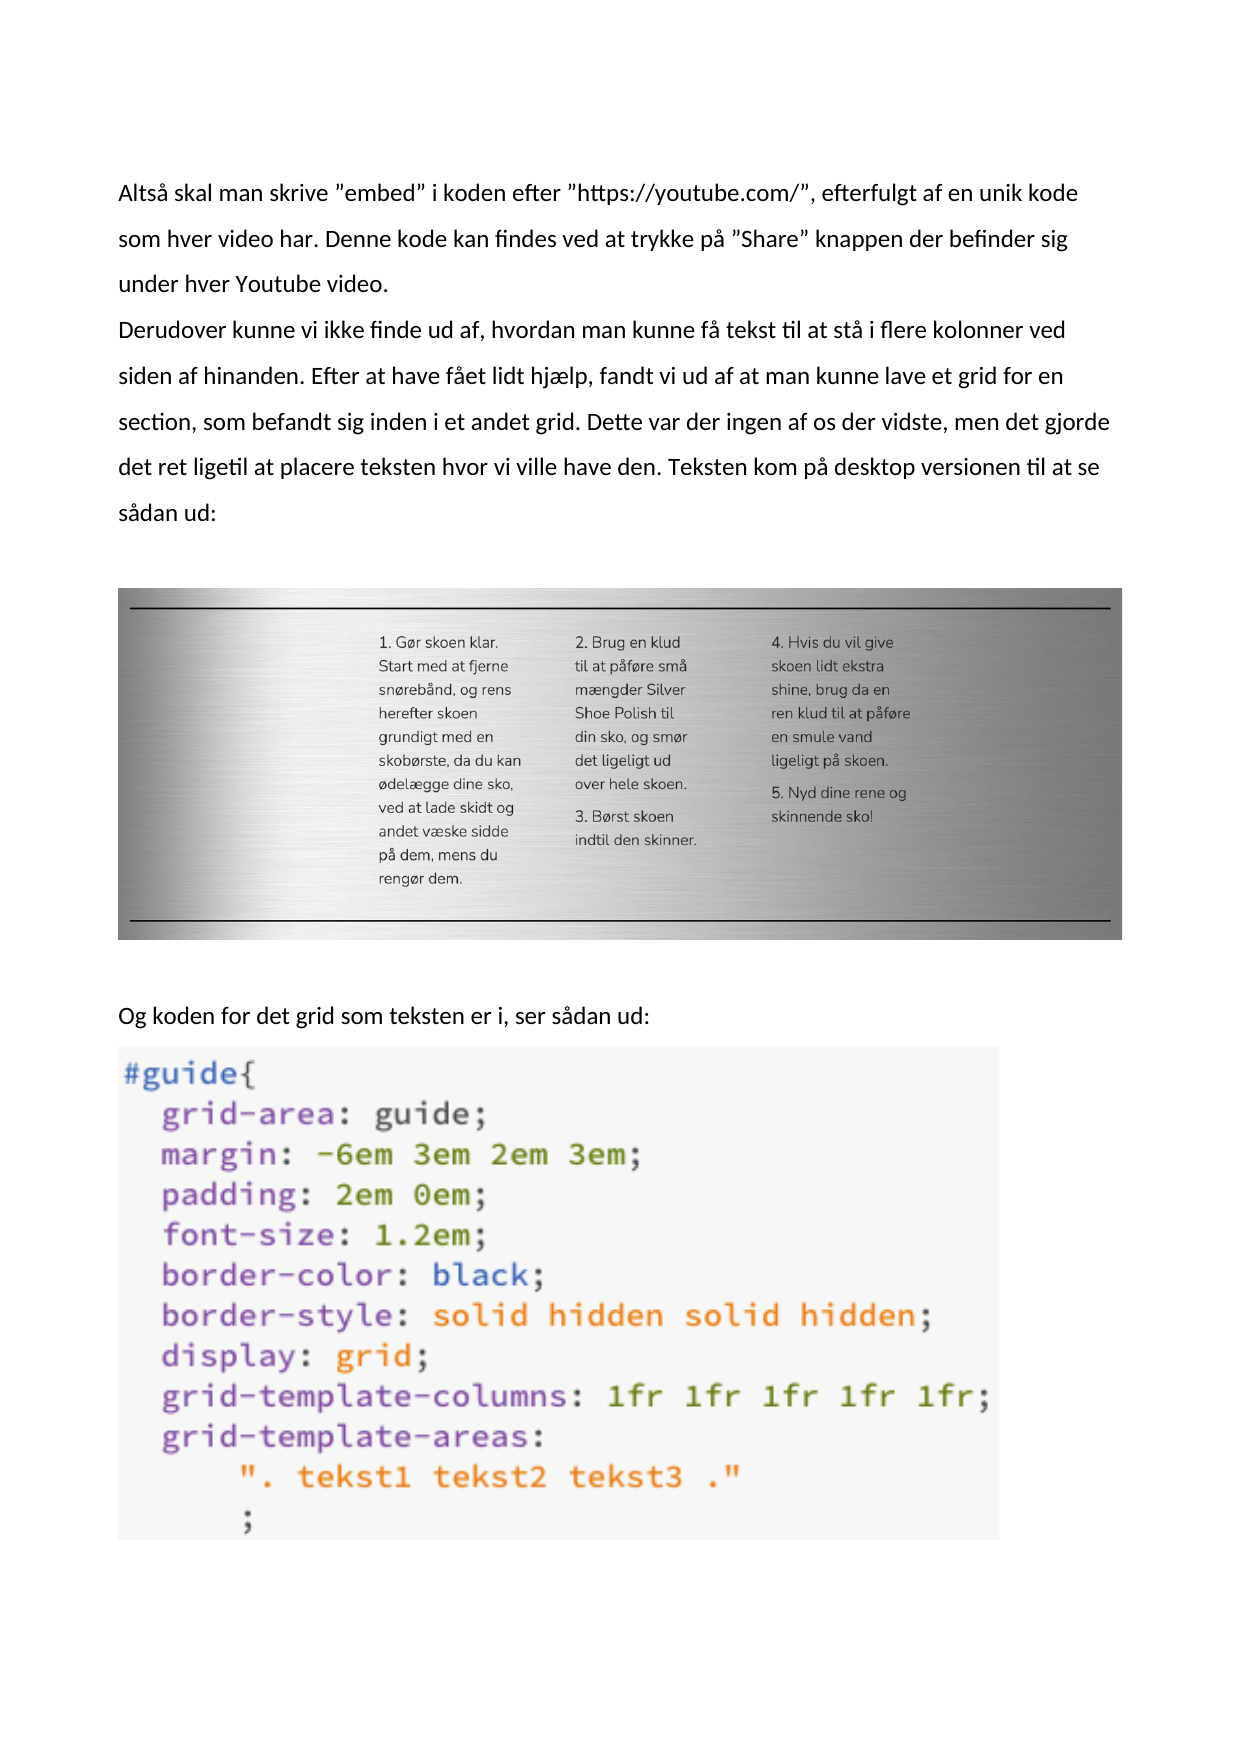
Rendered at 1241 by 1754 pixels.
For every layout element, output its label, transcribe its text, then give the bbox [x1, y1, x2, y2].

picture [118, 1046, 1000, 1540]
text Derudover kunne vi ikke finde ud af, hvordan man kunne få tekst til at stå i flere kolonner ved siden af hinanden. Efter at have fået lidt hjælp, fandt vi ud af at man kunne lave et grid for en section, som befandt sig inden i et andet grid. Dette var der ingen af os der vidste, men det gjorde det ret ligetil at placere teksten hvor vi ville have den. Teksten kom på desktop versionen til at se sådan ud: [118, 314, 1122, 528]
text Og koden for det grid som teksten er i, ser sådan ud: [118, 1000, 1122, 1031]
picture [118, 588, 1123, 940]
text Altså skal man skrive ”embed” i koden efter ”https://youtube.com/”, efterfulgt af en unik kode som hver video har. Denne kode kan findes ved at trykke på ”Share” knappen der befinder sig under hver Youtube video. [118, 177, 1122, 299]
